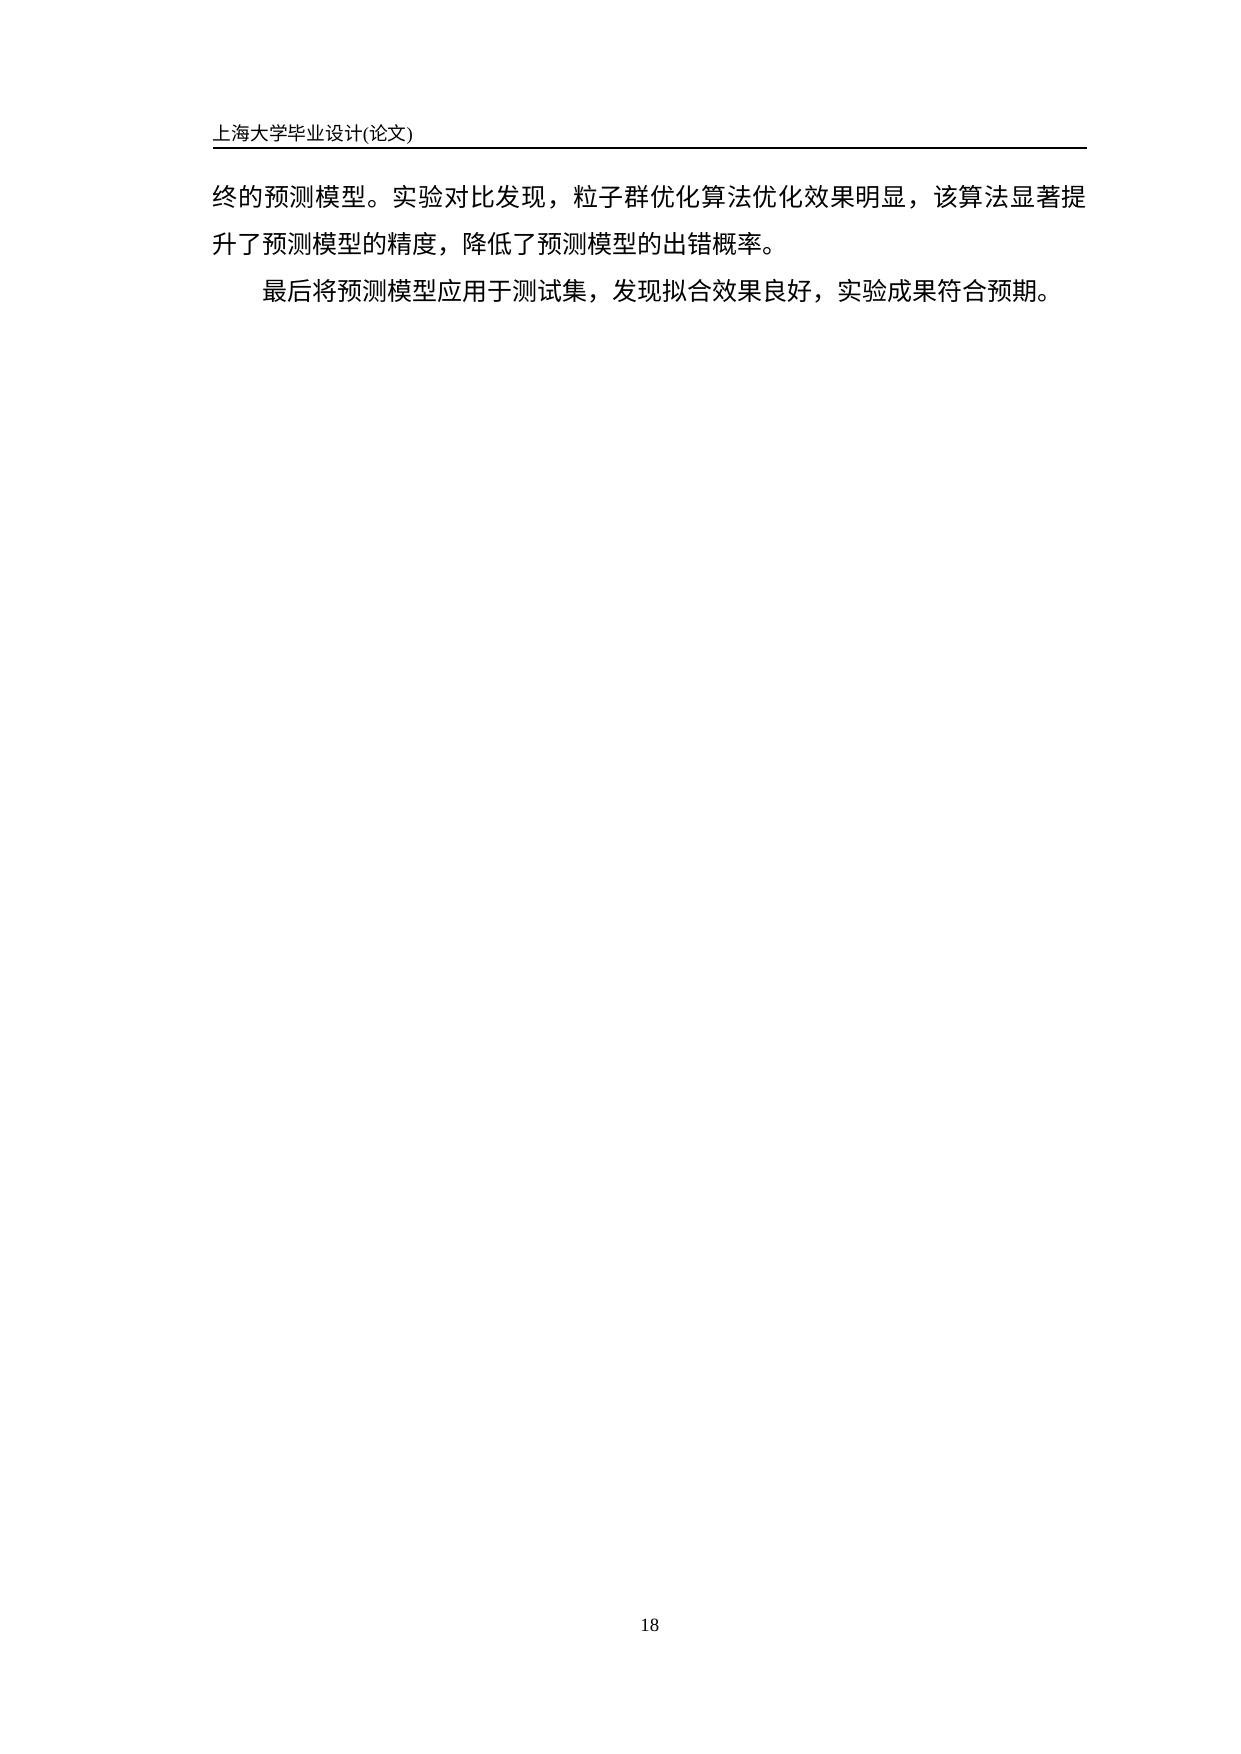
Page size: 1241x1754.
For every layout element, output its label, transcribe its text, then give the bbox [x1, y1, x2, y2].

text 最后将预测模型应用于测试集，发现拟合效果良好，实验成果符合预期。 [213, 271, 1087, 308]
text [213, 177, 1087, 261]
